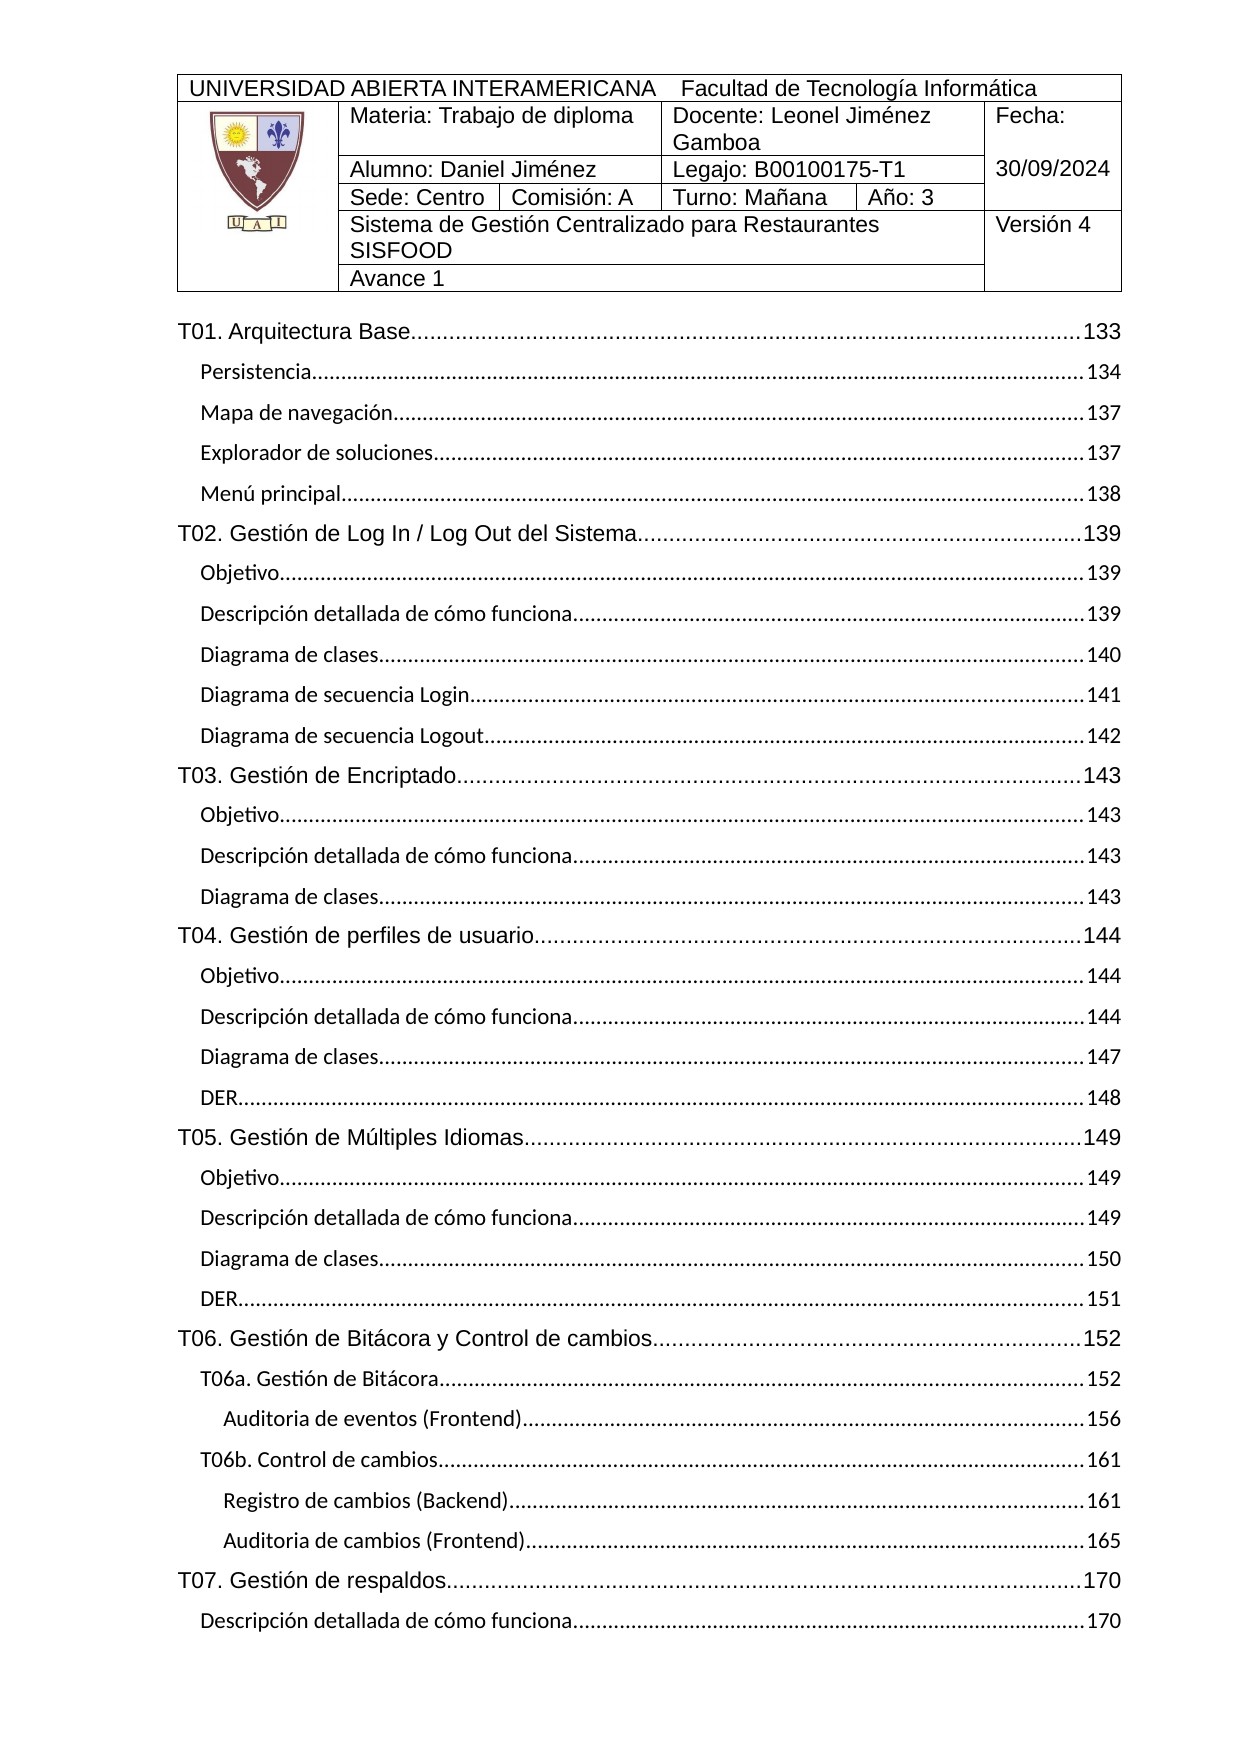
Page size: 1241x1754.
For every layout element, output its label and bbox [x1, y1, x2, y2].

picture [188, 102, 327, 236]
